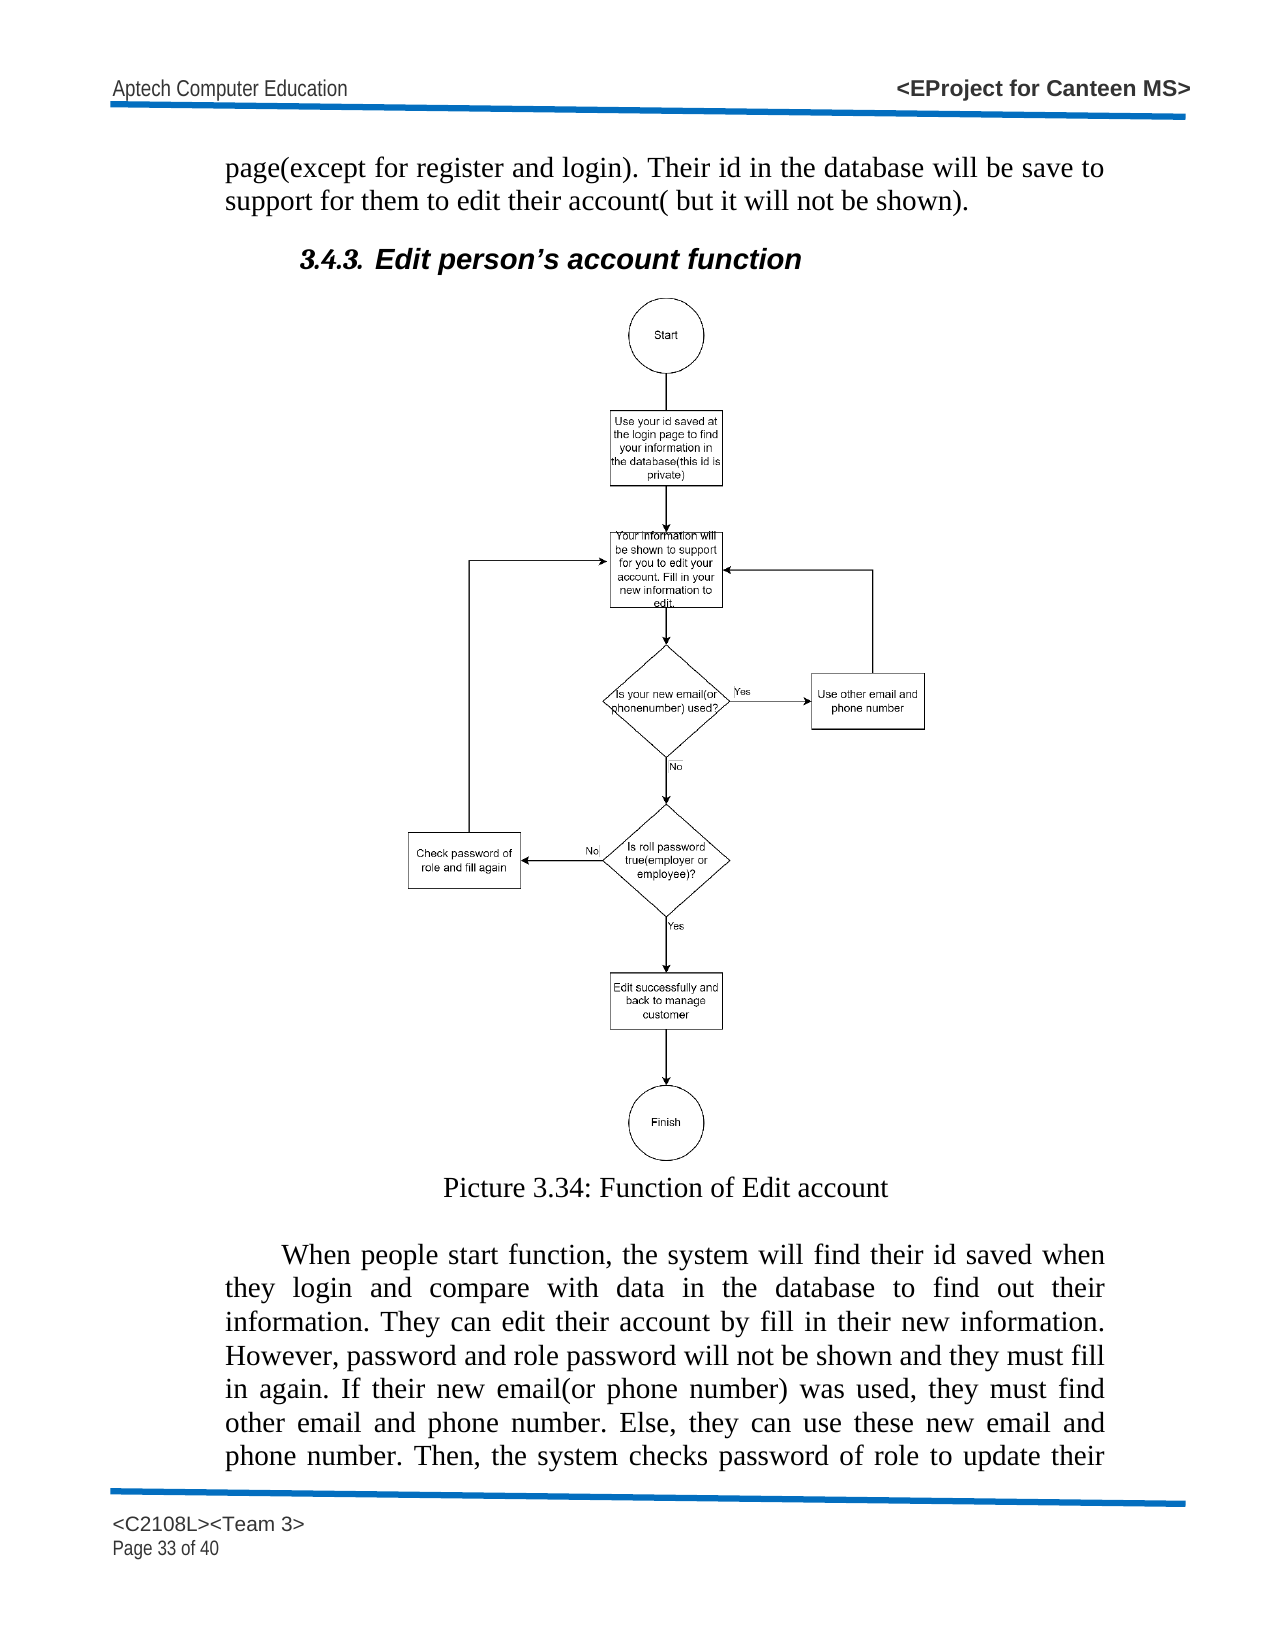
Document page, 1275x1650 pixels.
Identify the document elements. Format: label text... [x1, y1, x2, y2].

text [225, 150, 1106, 217]
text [225, 1237, 1106, 1472]
subtitle Edit person’s account function [225, 242, 1106, 277]
text Picture 3.34: Function of Edit account [225, 1170, 1106, 1203]
picture [398, 288, 934, 1170]
